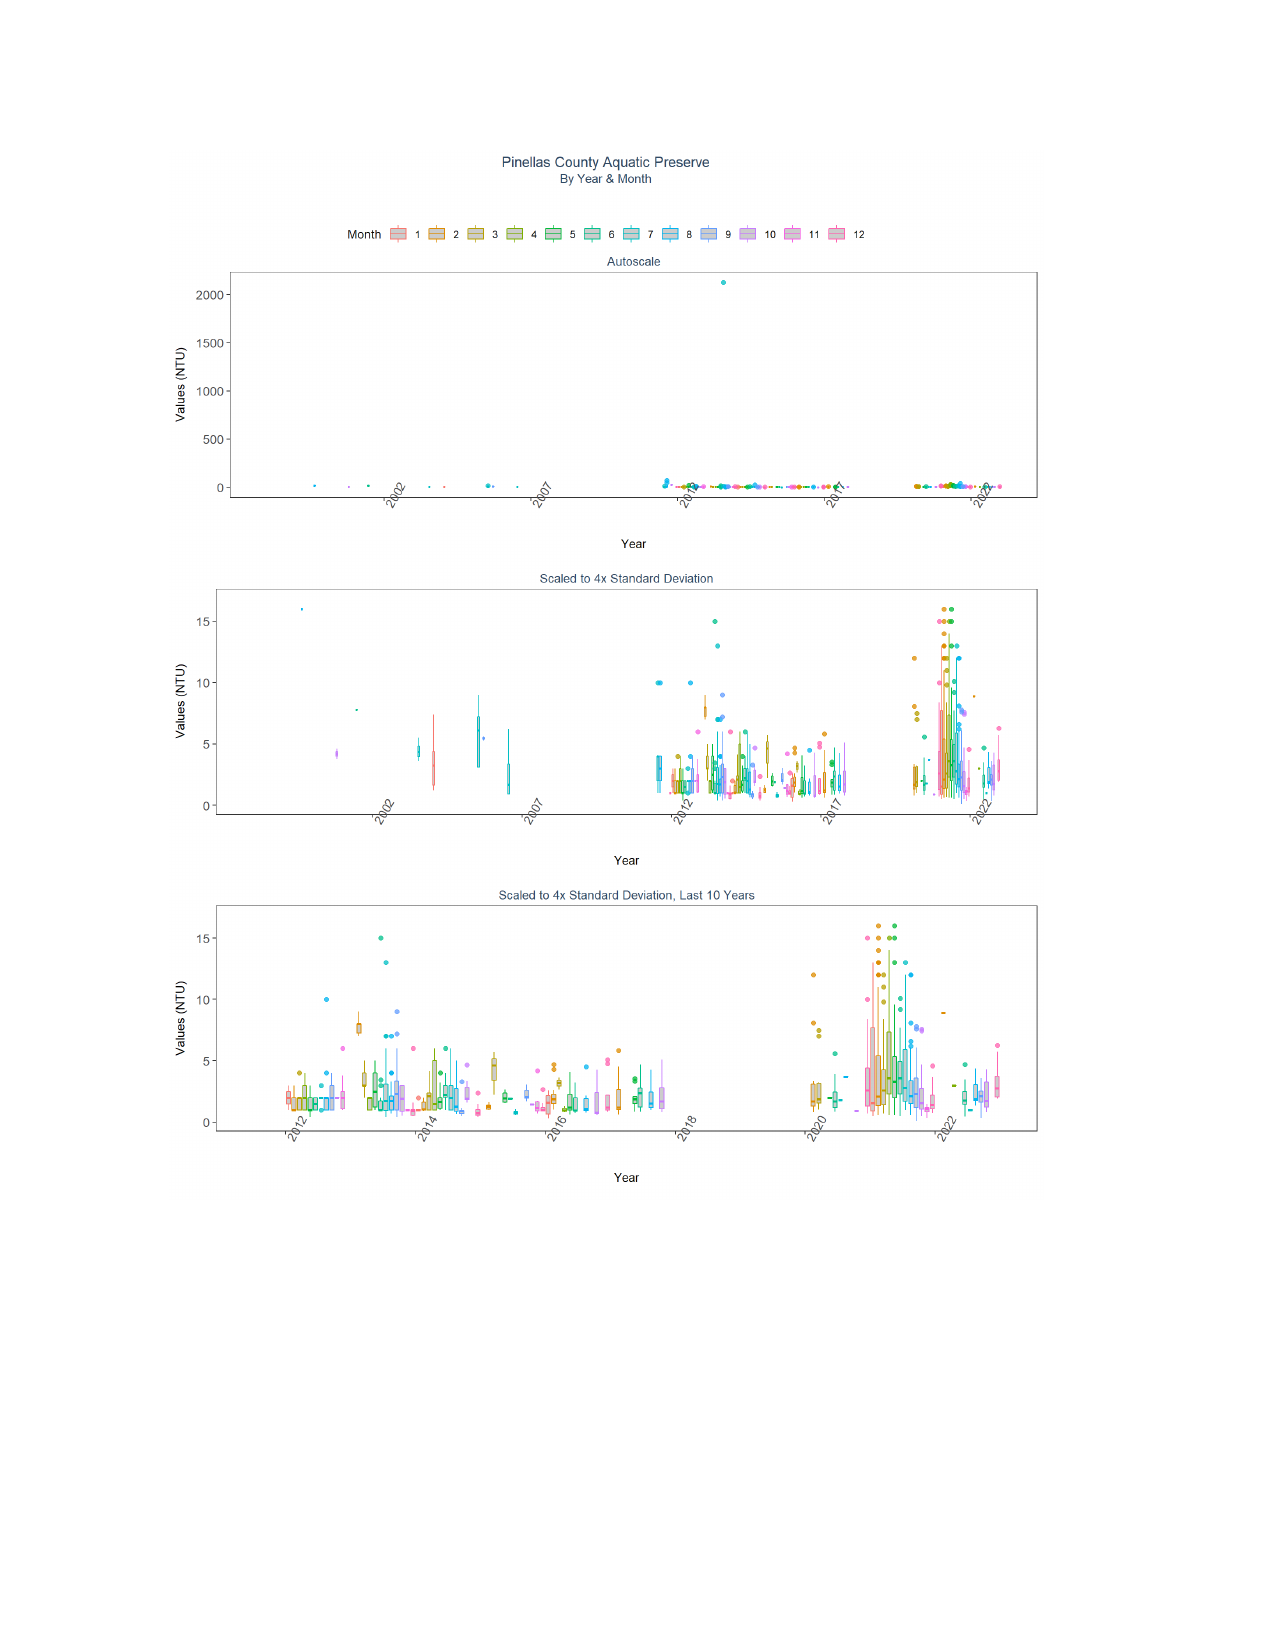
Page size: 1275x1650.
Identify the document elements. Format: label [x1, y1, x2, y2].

picture [168, 150, 1044, 1200]
